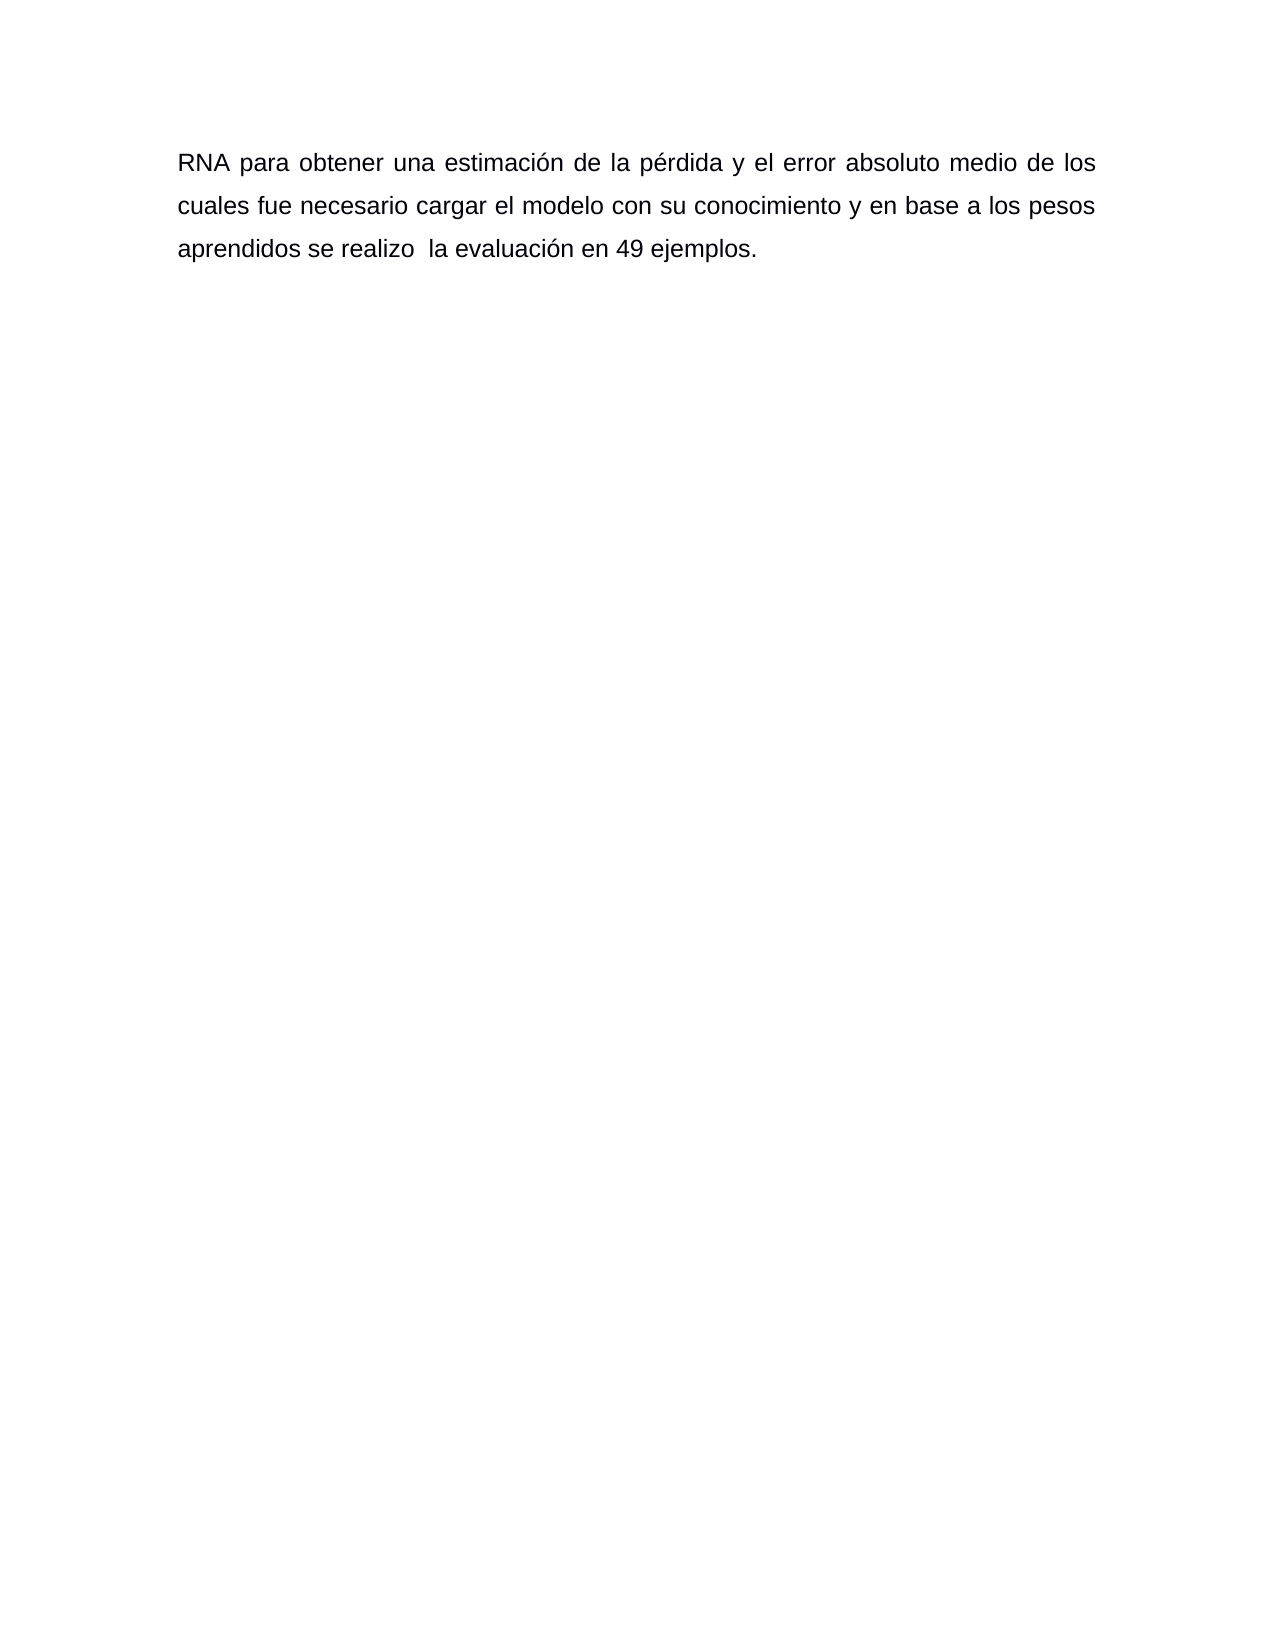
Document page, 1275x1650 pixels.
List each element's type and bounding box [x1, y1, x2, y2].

text [177, 148, 1098, 263]
